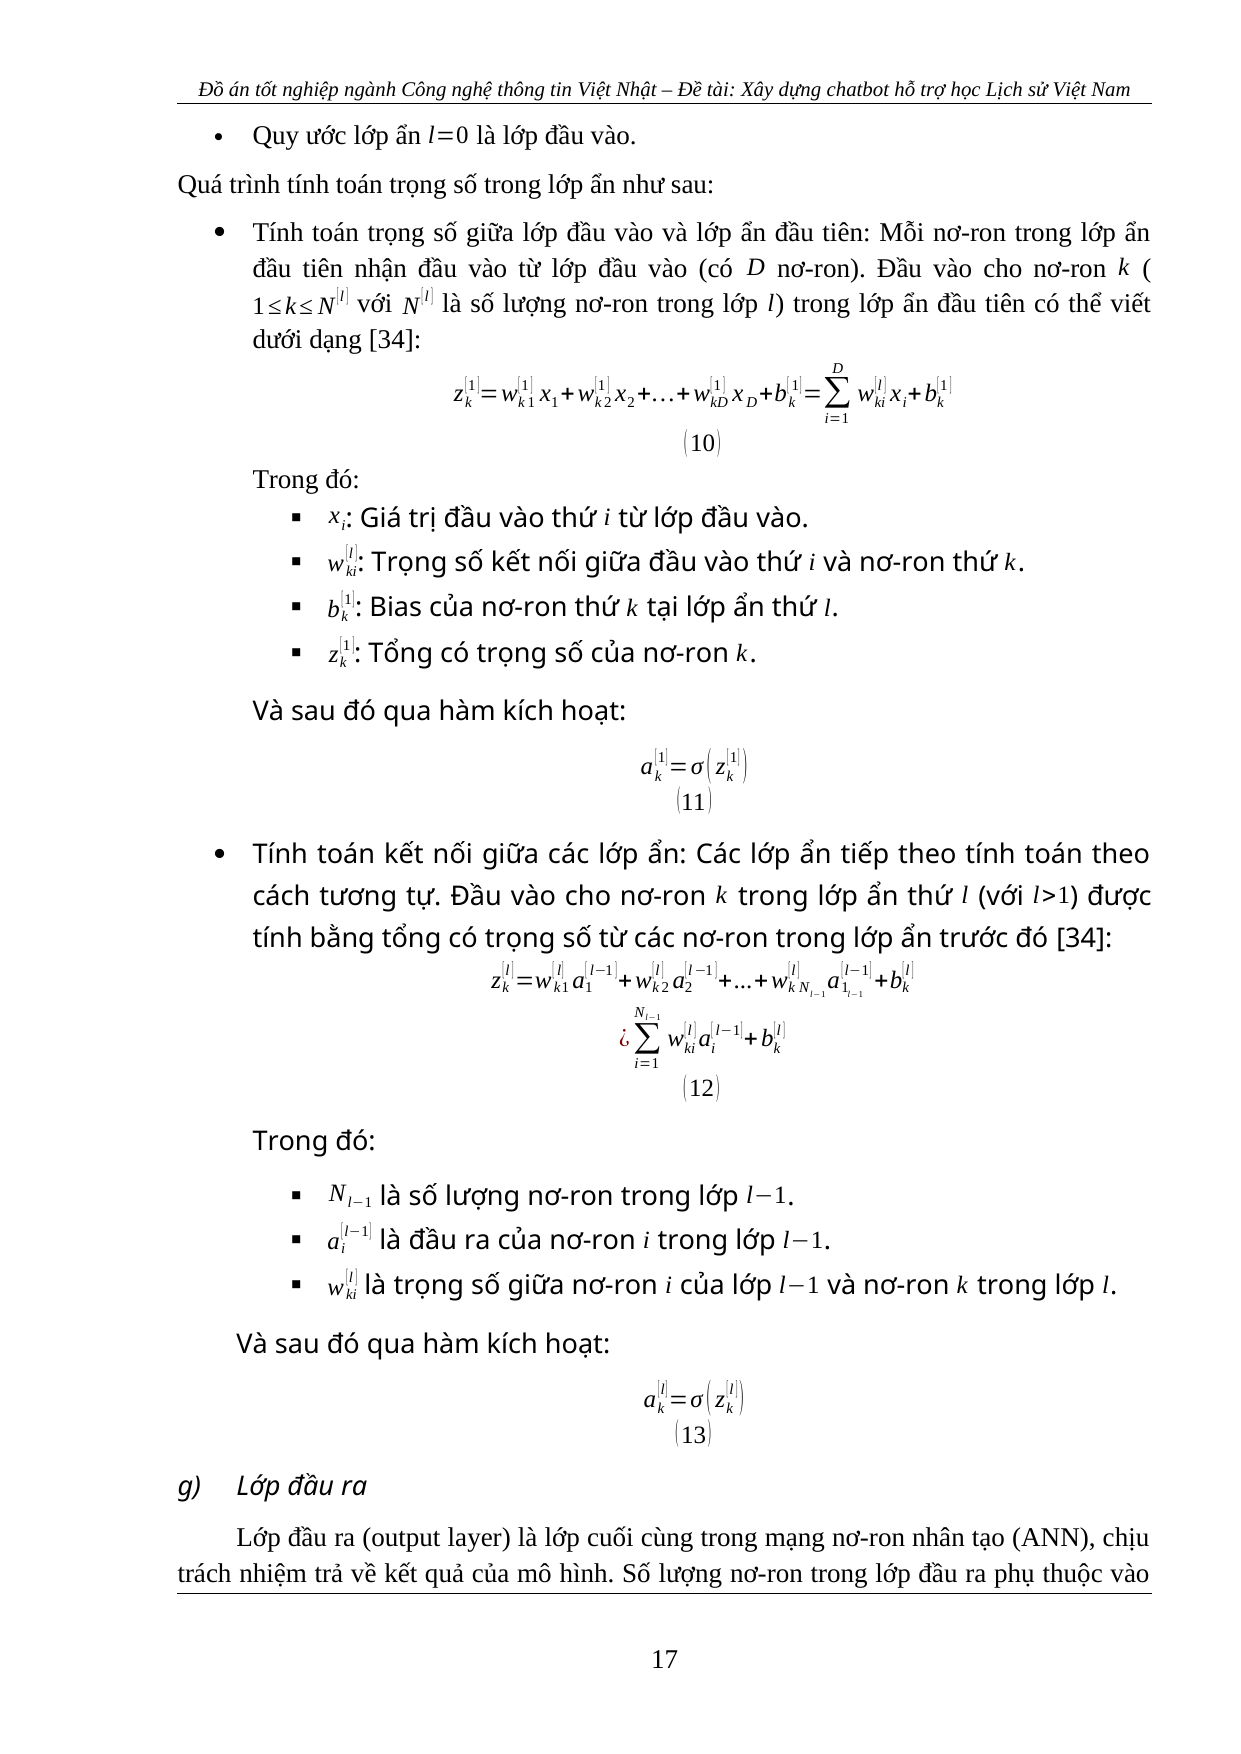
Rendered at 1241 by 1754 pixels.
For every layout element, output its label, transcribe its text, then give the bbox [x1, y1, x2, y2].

list ​: Trọng số kết nối giữa đầu vào thứ và nơ-ron thứ . [290, 542, 1152, 582]
list ​ là số lượng nơ-ron trong lớp . [290, 1176, 1152, 1214]
text Quá trình tính toán trọng số trong lớp ẩn như sau: [177, 168, 1152, 199]
list ​: Tổng có trọng số của nơ-ron . [290, 633, 1152, 673]
list ​ là trọng số giữa nơ-ron của lớp và nơ-ron trong lớp . [290, 1266, 1152, 1306]
subtitle Lớp đầu ra [177, 1467, 1152, 1503]
list Trong đó: [252, 463, 1152, 494]
text Trong đó: [252, 1121, 1152, 1158]
text Và sau đó qua hàm kích hoạt: [252, 692, 1152, 728]
list Tính toán trọng số giữa lớp đầu vào và lớp ẩn đầu tiên: Mỗi nơ-ron trong lớp ẩn đầu tiên nhận đầu vào từ lớp đầu vào (có nơ-ron). Đầu vào cho nơ-ron ( với là số lượng nơ-ron trong lớp ) trong lớp ẩn đầu tiên có thể viết dưới dạng : [215, 216, 1152, 354]
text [177, 1521, 1152, 1588]
list Quy ước lớp ẩn là lớp đầu vào. [215, 119, 1152, 151]
list Tính toán kết nối giữa các lớp ẩn: Các lớp ẩn tiếp theo tính toán theo cách tương tự. Đầu vào cho nơ-ron trong lớp ẩn thứ (với ) được tính bằng tổng có trọng số từ các nơ-ron trong lớp ẩn trước đó : [215, 834, 1152, 956]
text Và sau đó qua hàm kích hoạt: [236, 1324, 1152, 1361]
list ​ là đầu ra của nơ-ron trong lớp . [290, 1220, 1152, 1260]
list ​: Giá trị đầu vào thứ từ lớp đầu vào. [290, 498, 1152, 537]
list : Bias của nơ-ron thứ tại lớp ẩn thứ . [290, 588, 1152, 628]
